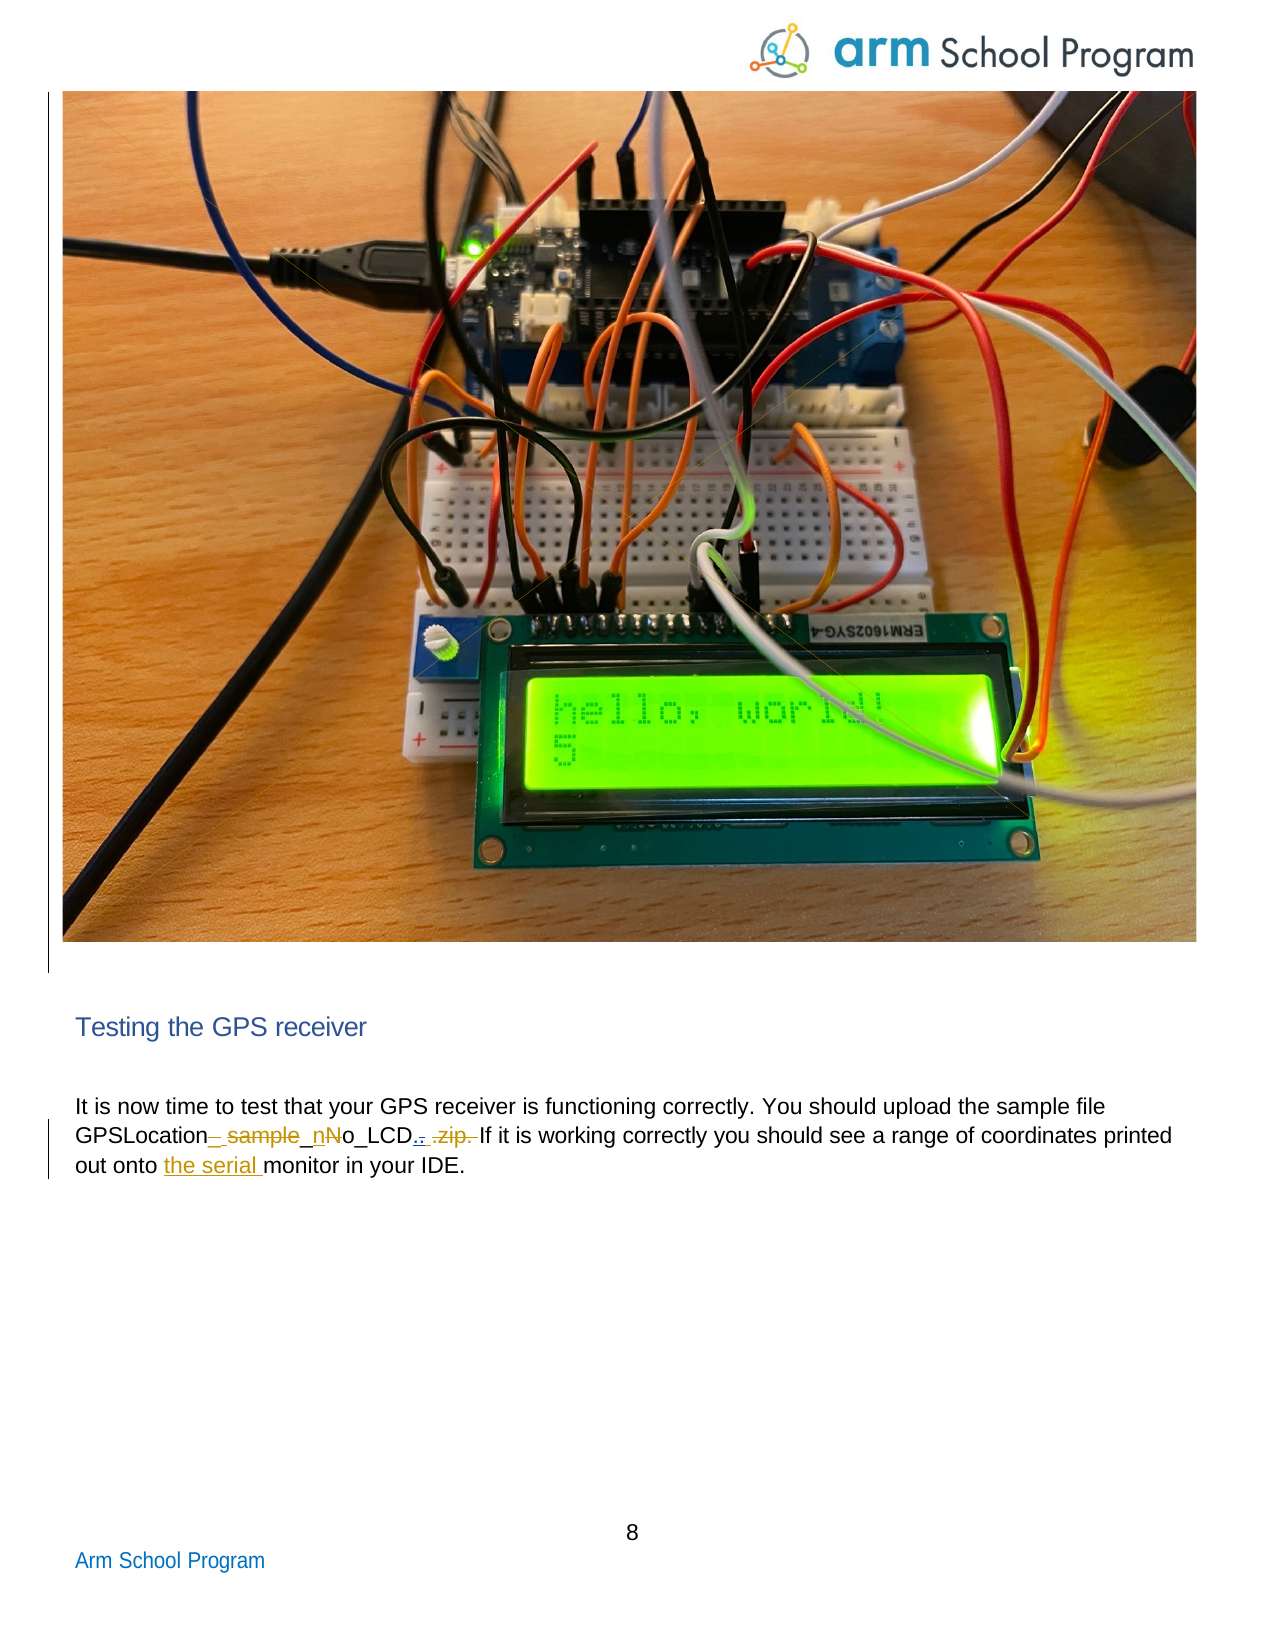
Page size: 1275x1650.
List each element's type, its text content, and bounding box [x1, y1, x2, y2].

picture [64, 518, 1194, 942]
picture [64, 91, 1195, 516]
picture [62, 93, 628, 941]
subtitle Testing the GPS receiver [75, 1011, 1210, 1042]
picture [631, 93, 1197, 941]
picture [743, 18, 1196, 82]
text It is now time to test that your GPS receiver is functioning correctly. You should upload the sample file GPSLocation_o_LCDIf it is working correctly you should see a range of coordinates printed out onto monitor in your IDE. [75, 1093, 1188, 1178]
